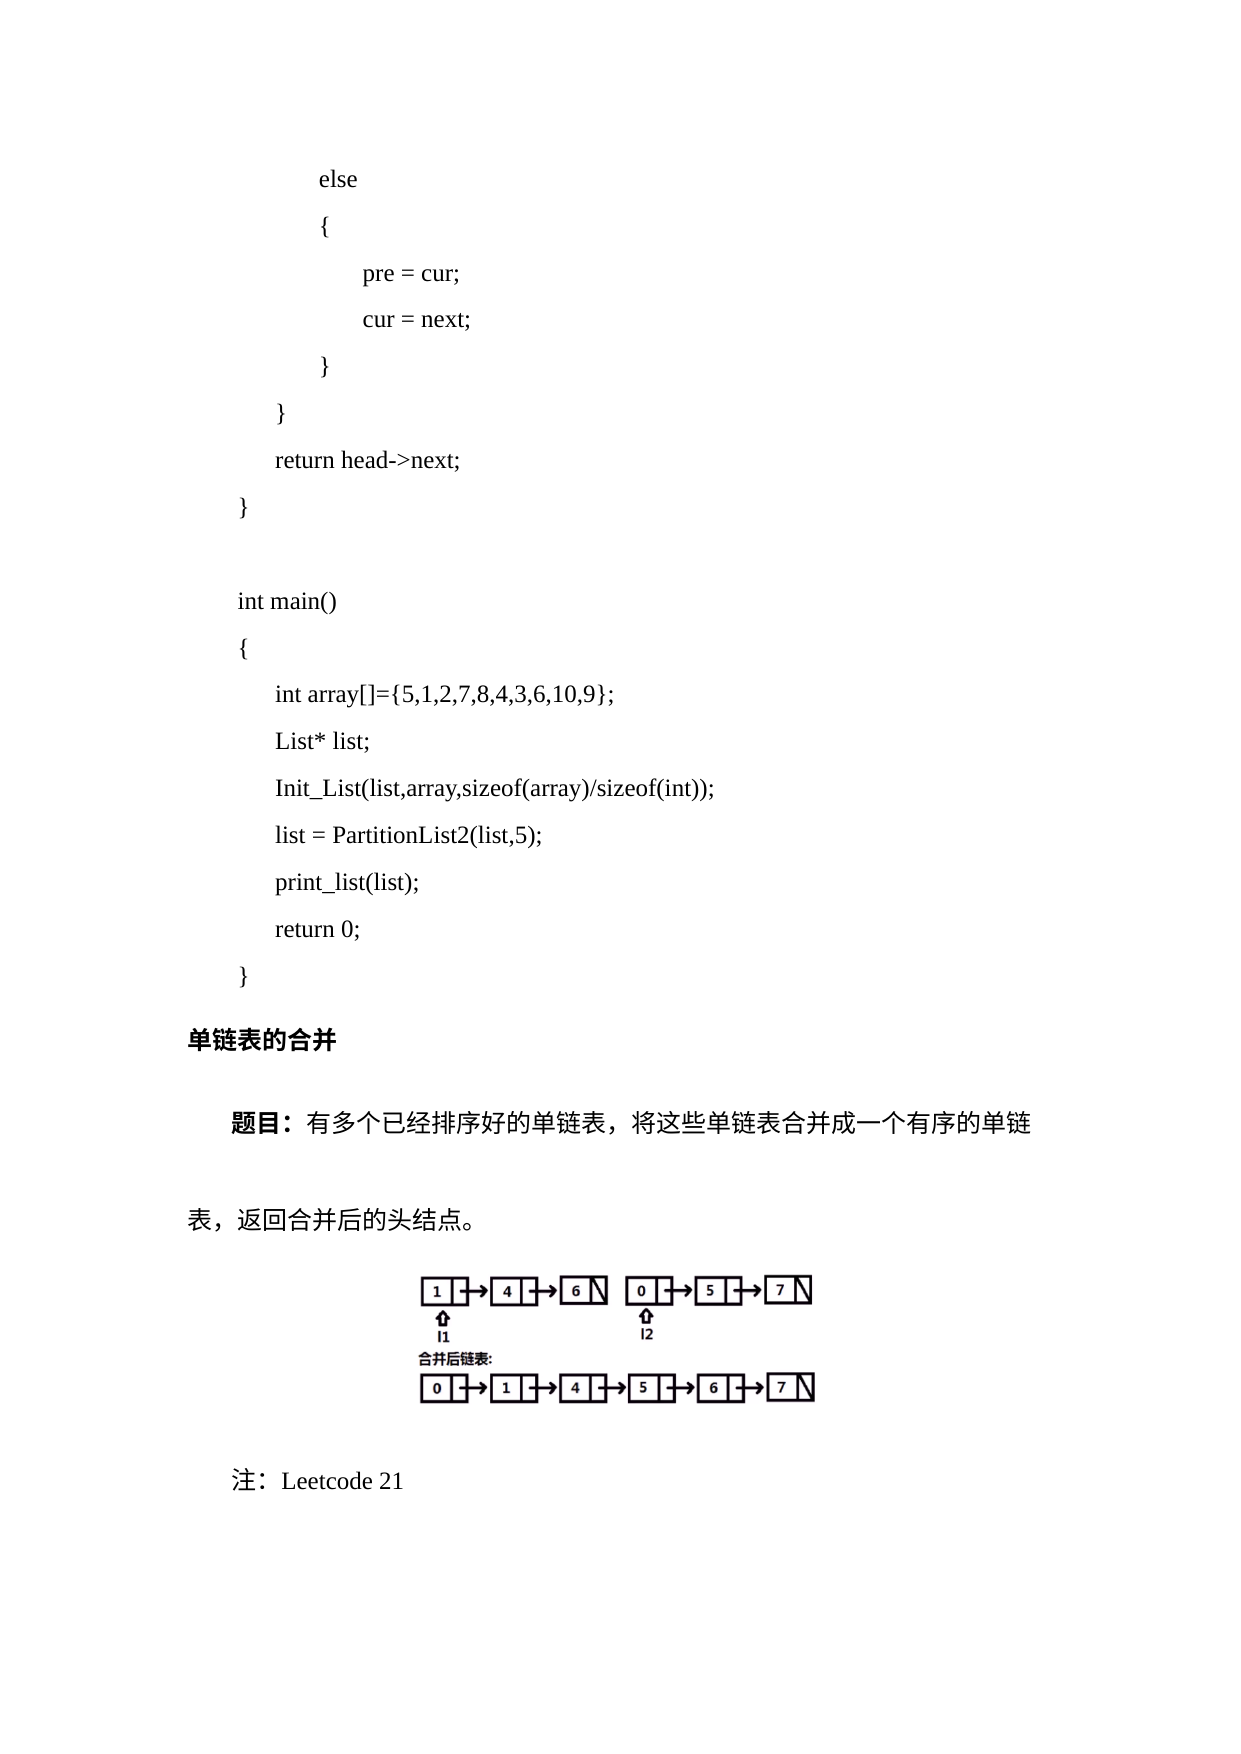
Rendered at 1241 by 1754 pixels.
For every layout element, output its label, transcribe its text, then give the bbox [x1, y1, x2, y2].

text list = PartitionList2(list,5); [237, 818, 1053, 851]
text cur = next; [237, 303, 1053, 335]
text 注：Leetcode 21 [187, 1446, 1053, 1511]
text return head->next; [237, 443, 1053, 476]
text } [237, 396, 1053, 429]
text Init_List(list,array,sizeof(array)/sizeof(int)); [237, 771, 1053, 804]
text return 0; [237, 912, 1053, 944]
text List* list; [237, 724, 1053, 757]
text } [237, 349, 1053, 382]
text int main() [237, 584, 1053, 616]
picture [413, 1269, 827, 1412]
text 题目：有多个已经排序好的单链表，将这些单链表合并成一个有序的单链表，返回合并后的头结点。 [187, 1089, 1053, 1251]
text } [237, 490, 1053, 523]
text pre = cur; [237, 256, 1053, 288]
text } [237, 959, 1053, 991]
text else [237, 162, 1053, 194]
text { [237, 209, 1053, 241]
text print_list(list); [237, 865, 1053, 898]
text int array[]={5,1,2,7,8,4,3,6,10,9}; [237, 678, 1053, 710]
subtitle 单链表的合并 [187, 1006, 1053, 1071]
text { [237, 631, 1053, 663]
